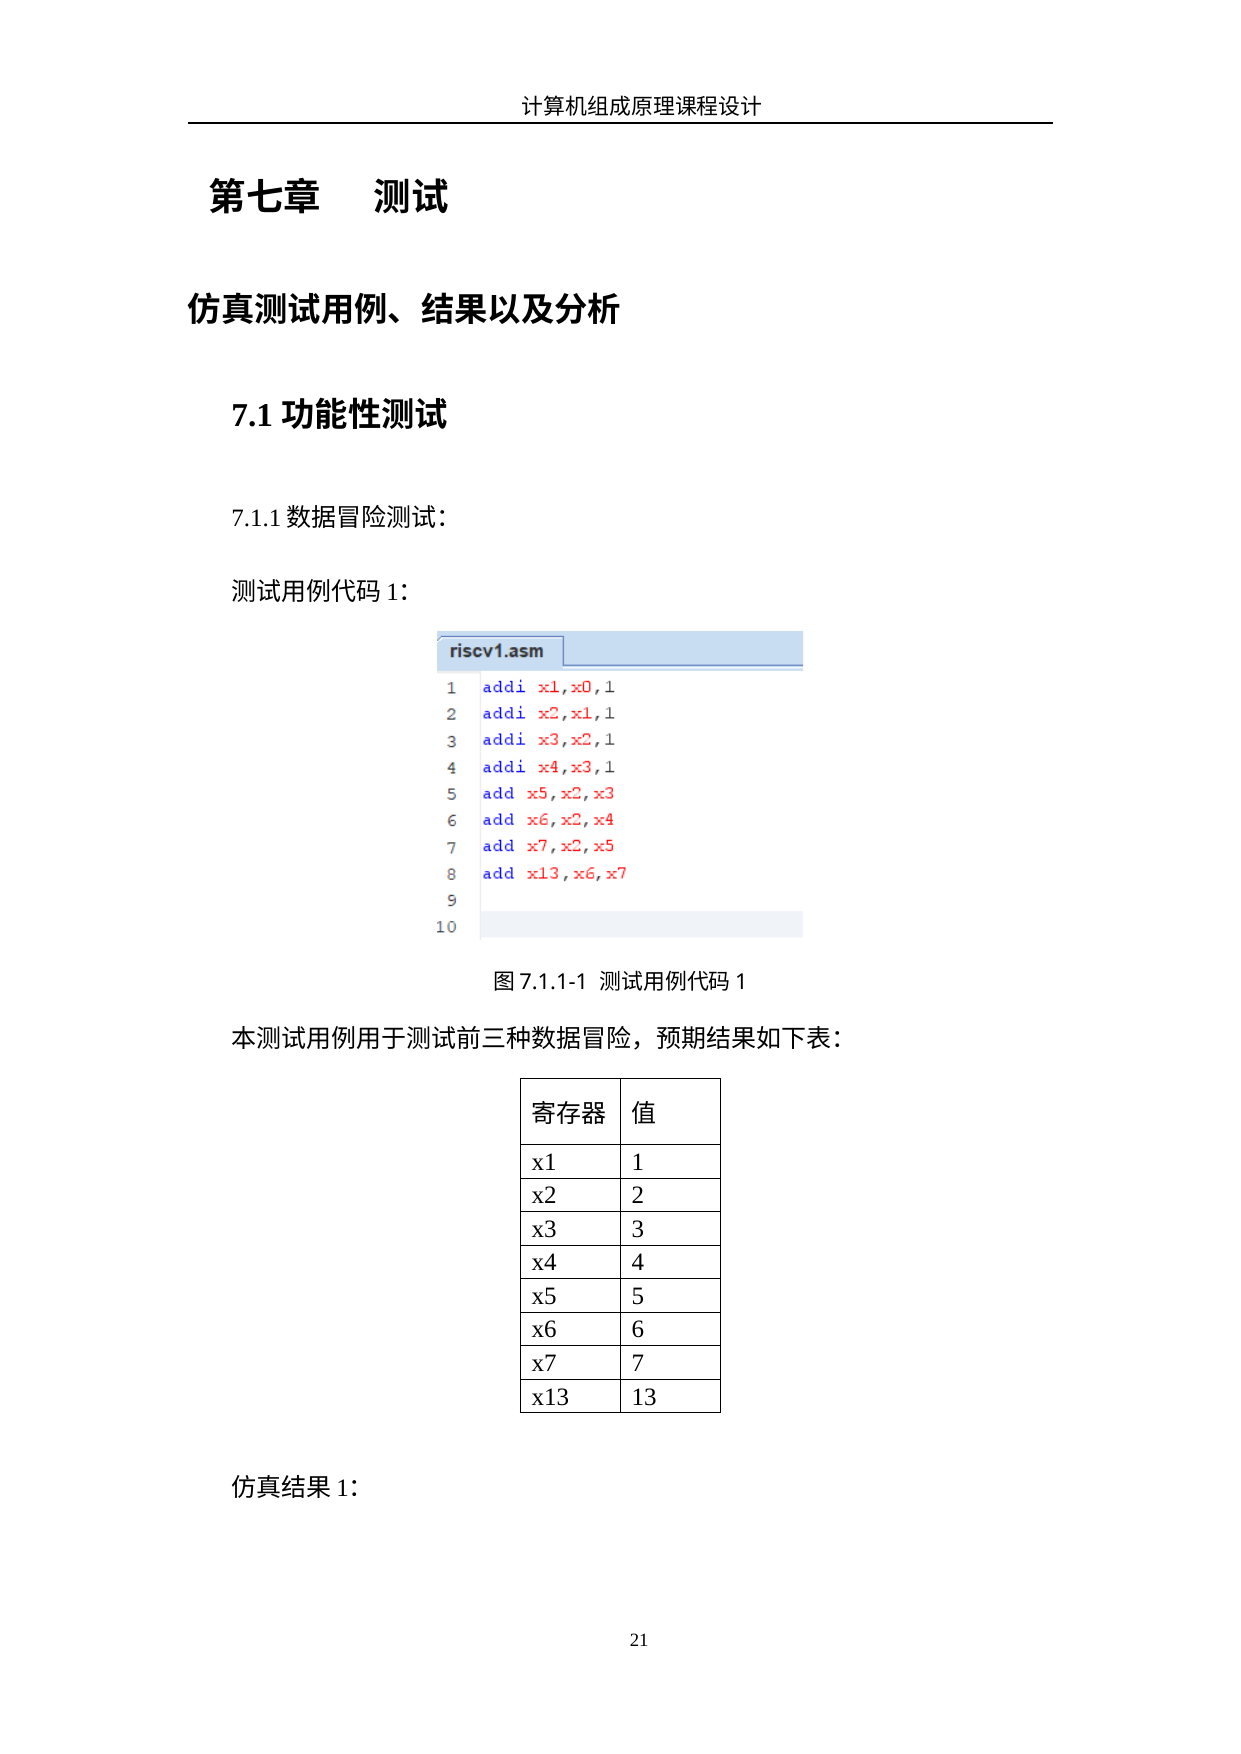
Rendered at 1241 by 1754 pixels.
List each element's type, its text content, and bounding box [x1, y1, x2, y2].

picture [437, 631, 804, 940]
table_cell 5 [621, 1279, 720, 1312]
table_header 寄存器 [521, 1079, 620, 1144]
text 测试用例代码1： [187, 557, 1053, 622]
table_cell 4 [621, 1246, 720, 1278]
subtitle 测试 [329, 162, 1053, 227]
table_cell x4 [521, 1246, 620, 1278]
subtitle 7.1 功能性测试 [231, 379, 1053, 444]
table_cell x6 [521, 1313, 620, 1345]
table_header 值 [621, 1079, 720, 1144]
text 仿真结果1： [187, 1453, 1053, 1518]
table_cell 2 [621, 1179, 720, 1211]
text 7.1.1数据冒险测试： [187, 483, 1053, 548]
table_cell 7 [621, 1346, 720, 1379]
table_cell x3 [521, 1212, 620, 1244]
table_cell 1 [621, 1145, 720, 1177]
table_cell x7 [521, 1346, 620, 1379]
text 本测试用例用于测试前三种数据冒险，预期结果如下表： [187, 1004, 1053, 1069]
table_cell x2 [521, 1179, 620, 1211]
text 图7.1.1-1 测试用例代码1 [187, 963, 1053, 996]
table_cell x13 [521, 1380, 620, 1412]
table_cell x1 [521, 1145, 620, 1177]
subtitle 仿真测试用例、结果以及分析 [187, 275, 1053, 340]
table_cell x5 [521, 1279, 620, 1312]
table_cell 6 [621, 1313, 720, 1345]
table_cell 13 [621, 1380, 720, 1412]
table_cell 3 [621, 1212, 720, 1244]
